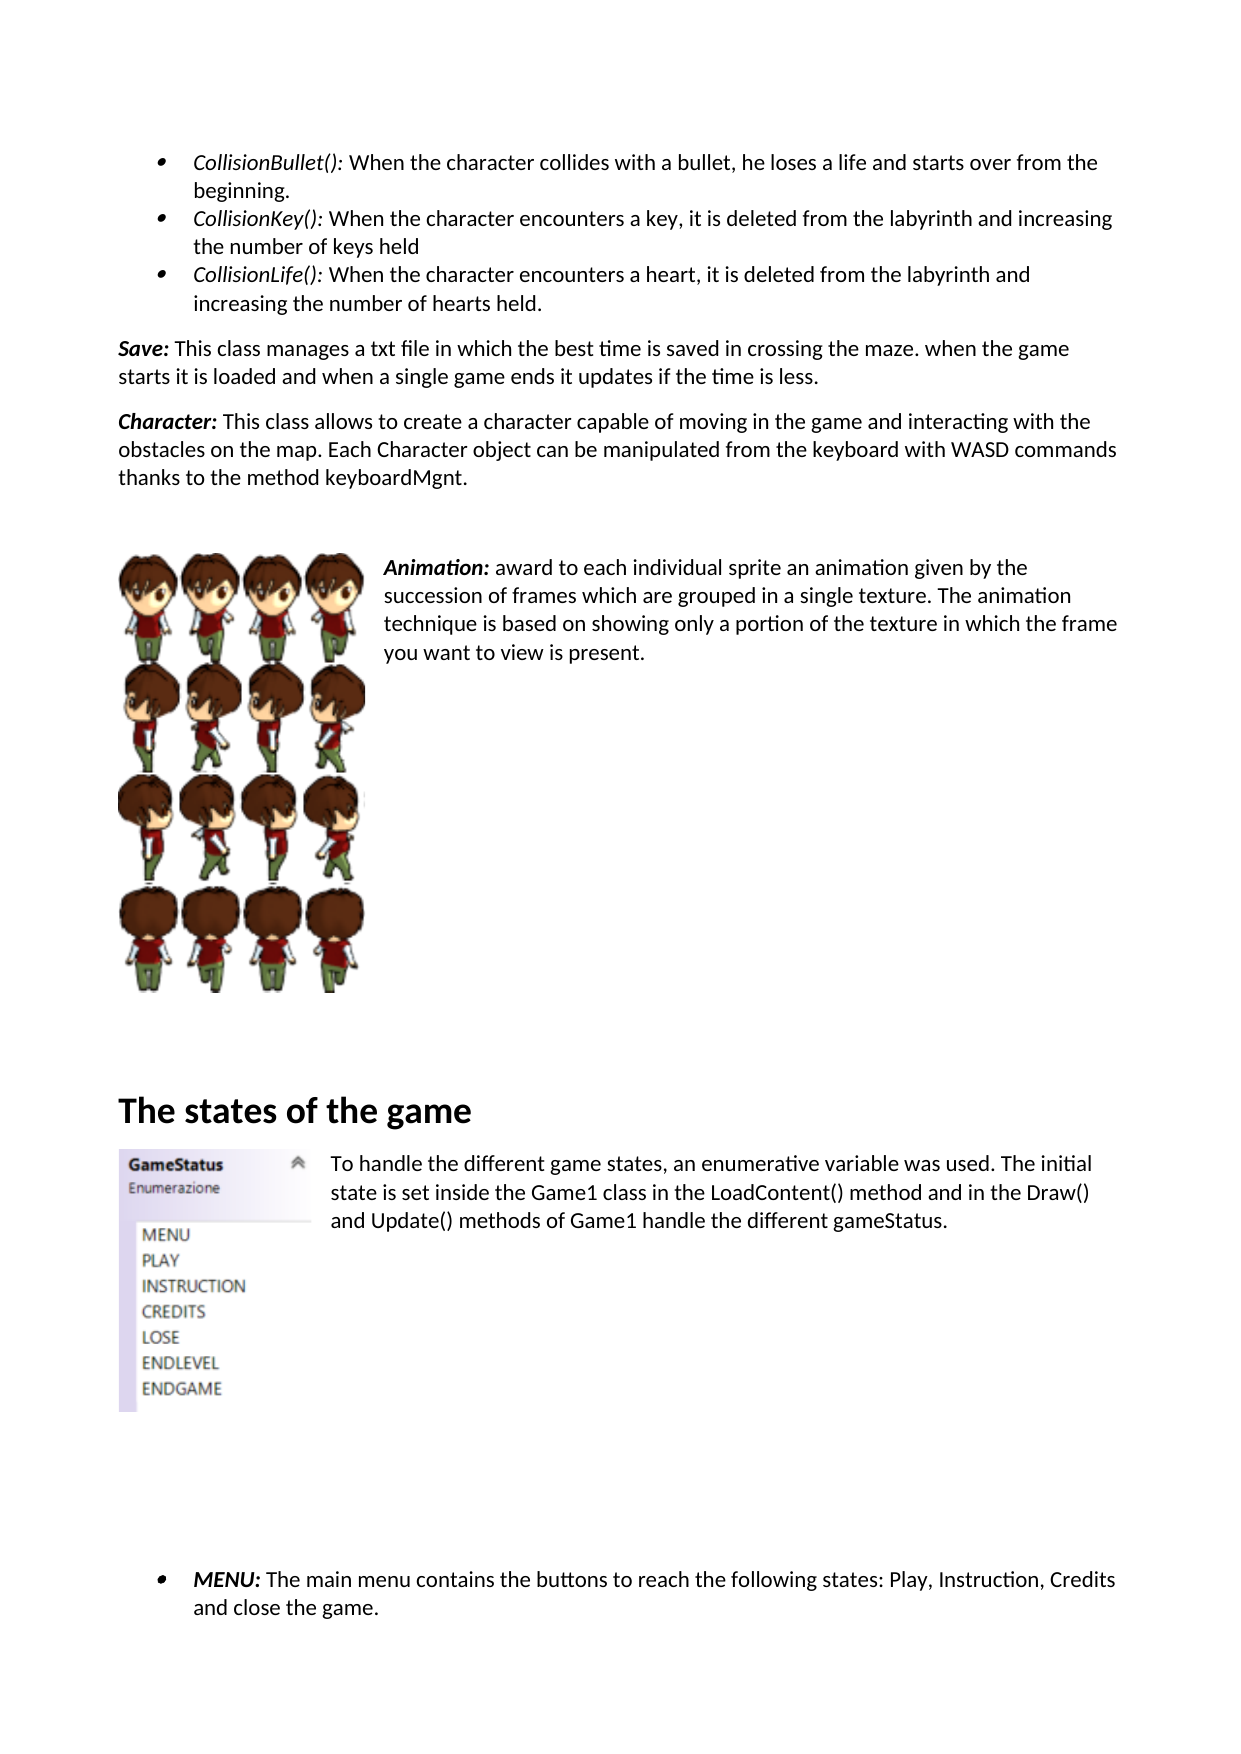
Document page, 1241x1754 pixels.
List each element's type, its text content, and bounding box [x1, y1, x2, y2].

list MENU: The main menu contains the buttons to reach the following states: Play, Instruction, Credits and close the game. [156, 1565, 1122, 1621]
list CollisionKey(): When the character encounters a key, it is deleted from the labyrinth and increasing the number of keys held [156, 204, 1122, 260]
list CollisionBullet(): When the character collides with a bullet, he loses a life and starts over from the beginning. [156, 148, 1122, 204]
text The states of the game [118, 1087, 1122, 1132]
text To handle the different game states, an enumerative variable was used. The initial state is set inside the Game1 class in the LoadContent() method and in the Draw() and Update() methods of Game1 handle the different gameStatus. [312, 1149, 1122, 1234]
picture [118, 553, 365, 993]
text Animation: award to each individual sprite an animation given by the succession of frames which are grouped in a single texture. The animation technique is based on showing only a portion of the texture in which the frame you want to view is present. [365, 553, 1122, 666]
text Character: This class allows to create a character capable of moving in the game and interacting with the obstacles on the map. Each Character object can be manipulated from the keyboard with WASD commands thanks to the method keyboardMgnt. [118, 407, 1122, 491]
list CollisionLife(): When the character encounters a heart, it is deleted from the labyrinth and increasing the number of hearts held. [156, 261, 1122, 317]
picture [118, 1149, 312, 1412]
text Save: This class manages a txt file in which the best time is saved in crossing the maze. when the game starts it is loaded and when a single game ends it updates if the time is less. [118, 334, 1122, 390]
